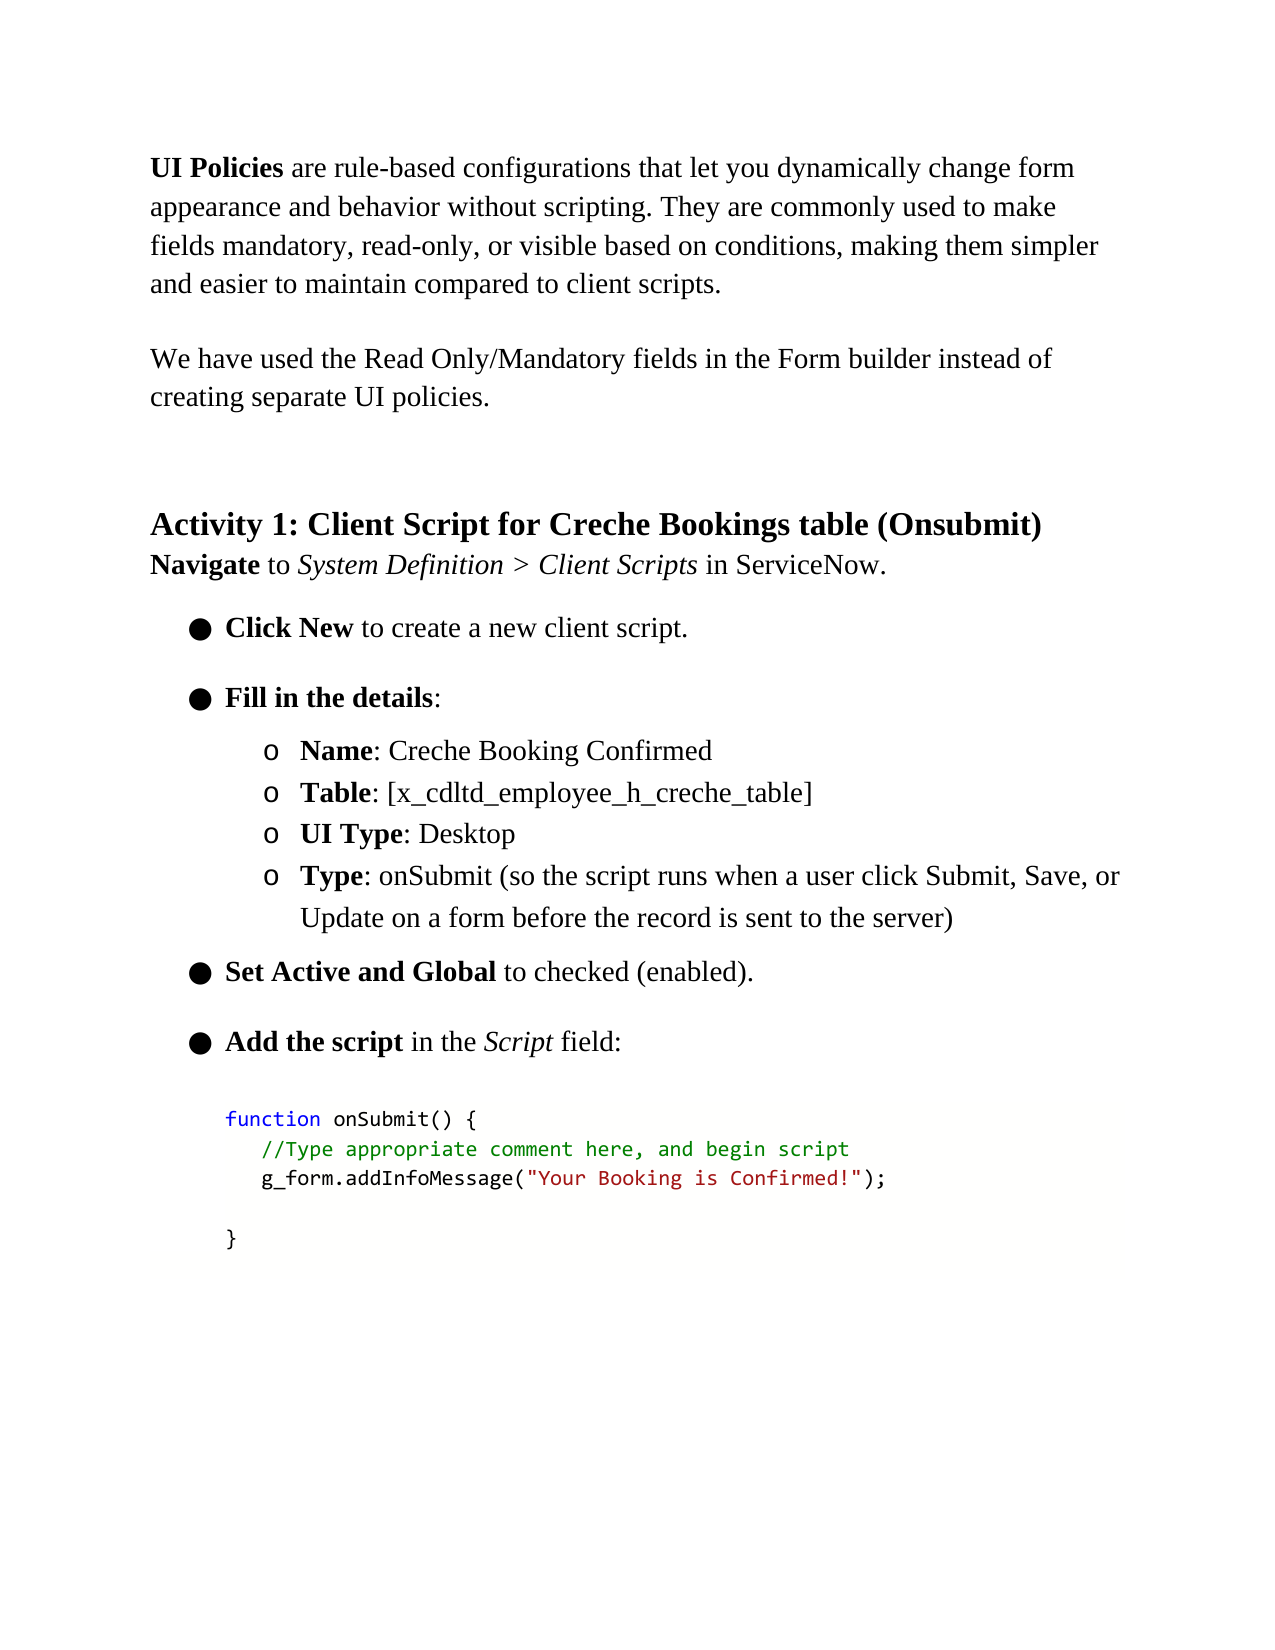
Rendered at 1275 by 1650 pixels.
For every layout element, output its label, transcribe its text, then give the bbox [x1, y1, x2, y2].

list Type: onSubmit (so the script runs when a user click Submit, Save, or Update on a form before the record is sent to the server) [262, 858, 1125, 933]
list g_form.addInfoMessage("Your Booking is Confirmed!"); [225, 1162, 1125, 1191]
list Fill in the details: [187, 664, 1125, 724]
list Name: Creche Booking Confirmed [262, 733, 1125, 769]
subtitle Activity 1: Client Script for Creche Bookings table (Onsubmit) Navigate to System Definition > Client Scripts in ServiceNow. [150, 504, 1125, 581]
list Table: [x_cdltd_employee_h_creche_table] [262, 775, 1125, 811]
list UI Type: Desktop [262, 817, 1125, 853]
list Set Active and Global to checked (enabled). [187, 939, 1125, 998]
text UI Policies are rule-based configurations that let you dynamically change form appearance and behavior without scripting. They are commonly used to make fields mandatory, read-only, or visible based on conditions, making them simpler and easier to maintain compared to client scripts. We have used the Read Only/Mandatory fields in the Form builder instead of creating separate UI policies. [150, 150, 1125, 413]
list Add the script in the Script field: [187, 1008, 1125, 1068]
list } [225, 1221, 1125, 1251]
list Click New to create a new client script. [187, 594, 1125, 654]
list function onSubmit() { [225, 1102, 1125, 1132]
list //Type appropriate comment here, and begin script [225, 1132, 1125, 1162]
